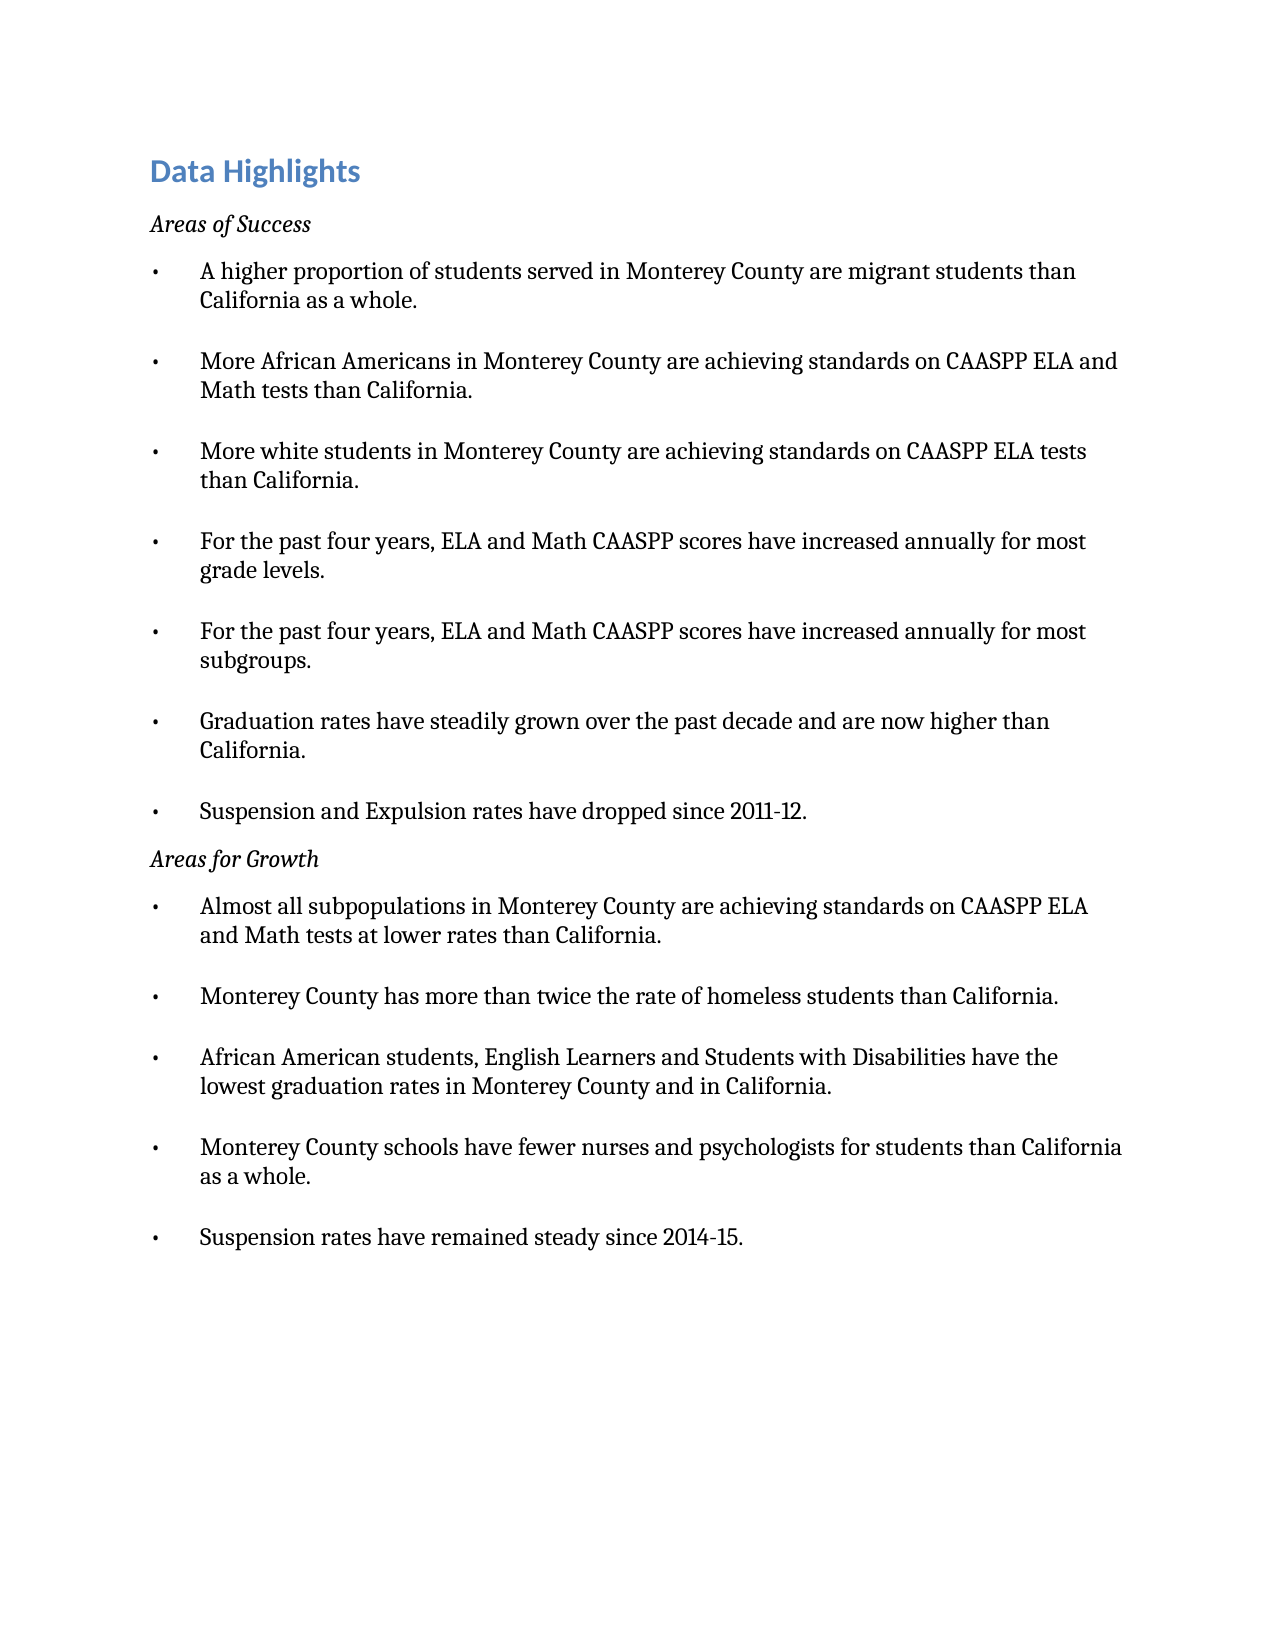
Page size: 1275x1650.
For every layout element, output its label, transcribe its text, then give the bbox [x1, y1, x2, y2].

list Suspension and Expulsion rates have dropped since 2011-12. [150, 797, 1125, 826]
list Almost all subpopulations in Monterey County are achieving standards on CAASPP ELA and Math tests at lower rates than California. [150, 892, 1125, 978]
text Areas of Success [150, 209, 1125, 238]
text Areas for Growth [150, 844, 1125, 873]
list For the past four years, ELA and Math CAASPP scores have increased annually for most subgroups. [150, 617, 1125, 703]
list For the past four years, ELA and Math CAASPP scores have increased annually for most grade levels. [150, 527, 1125, 613]
list Graduation rates have steadily grown over the past decade and are now higher than California. [150, 707, 1125, 793]
list A higher proportion of students served in Monterey County are migrant students than California as a whole. [150, 257, 1125, 343]
list More African Americans in Monterey County are achieving standards on CAASPP ELA and Math tests than California. [150, 347, 1125, 433]
list Suspension rates have remained steady since 2014-15. [150, 1223, 1125, 1252]
list Monterey County schools have fewer nurses and psychologists for students than California as a whole. [150, 1133, 1125, 1219]
subtitle Data Highlights [150, 150, 1125, 191]
list African American students, English Learners and Students with Disabilities have the lowest graduation rates in Monterey County and in California. [150, 1043, 1125, 1129]
list Monterey County has more than twice the rate of homeless students than California. [150, 982, 1125, 1039]
list More white students in Monterey County are achieving standards on CAASPP ELA tests than California. [150, 437, 1125, 523]
